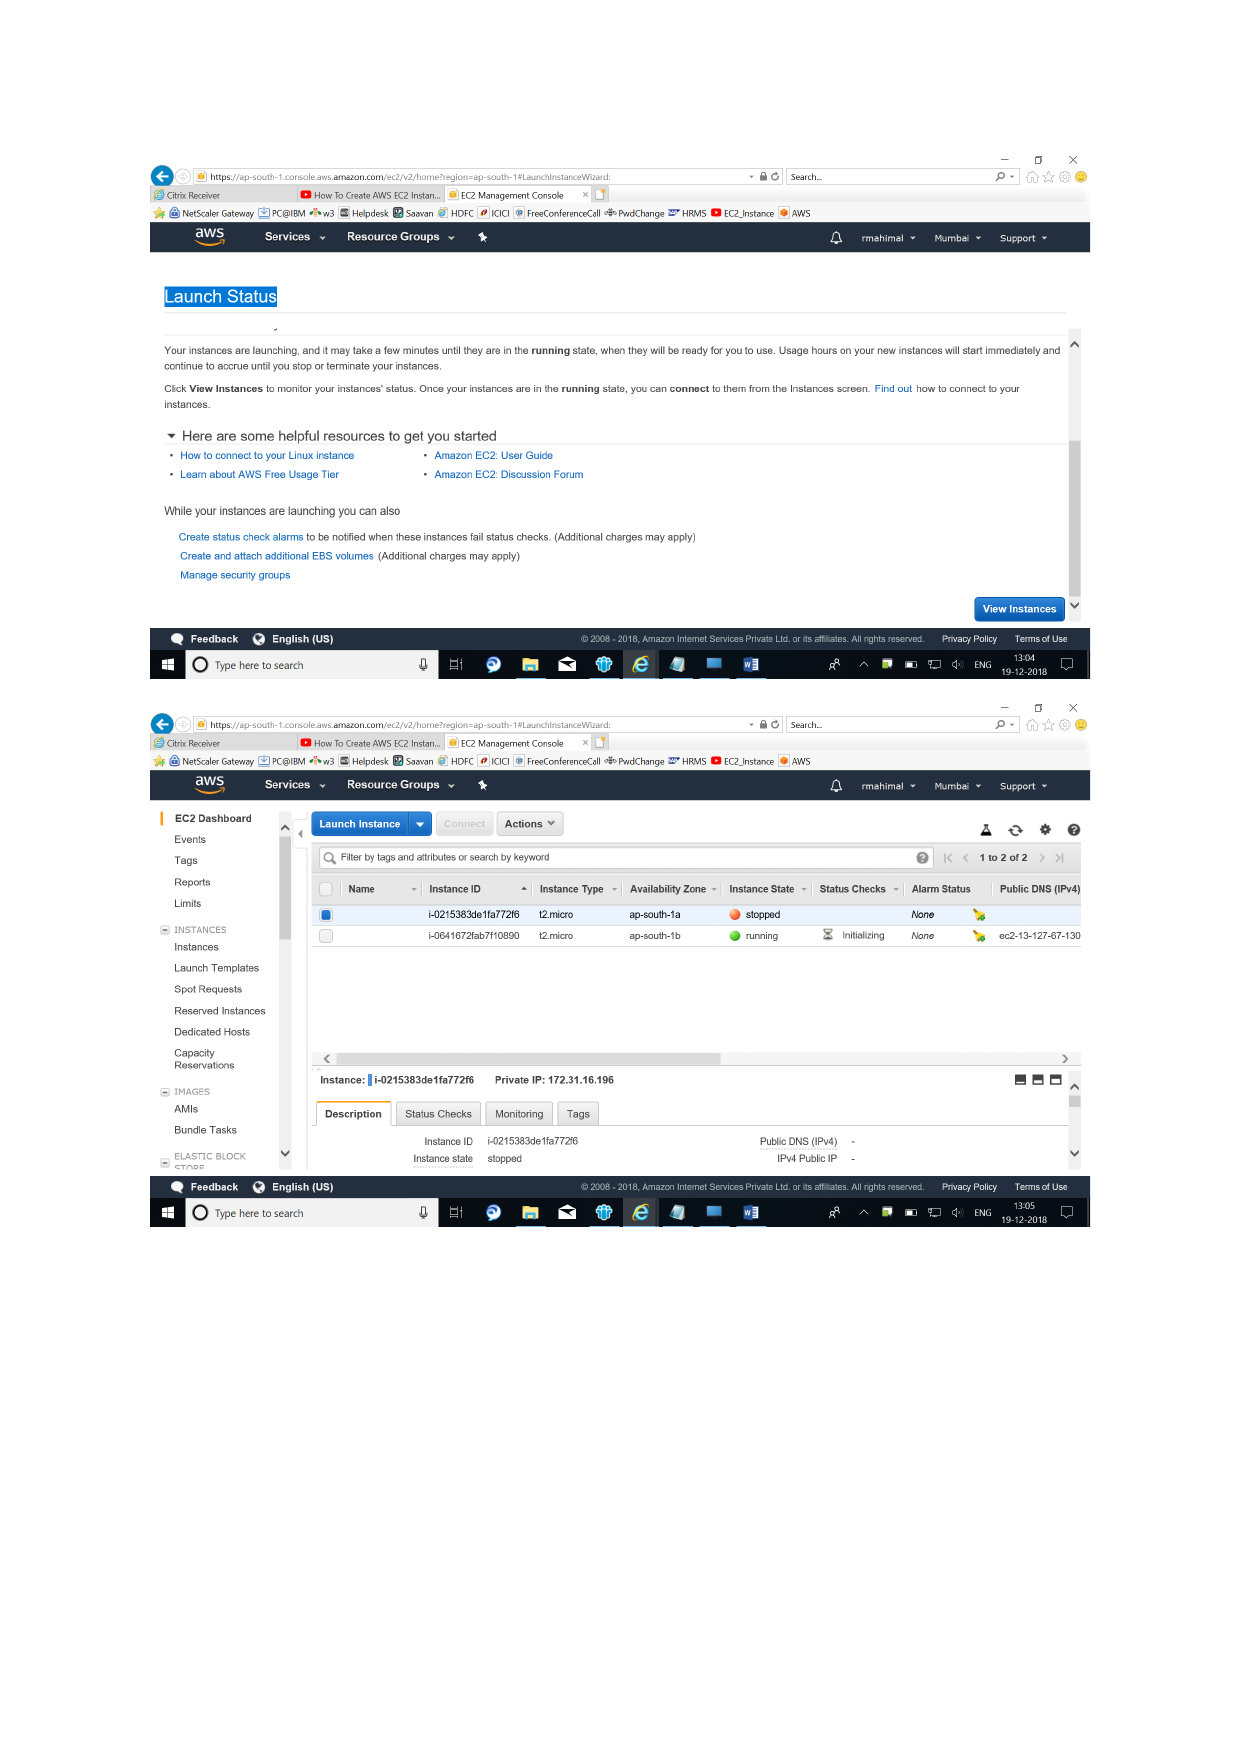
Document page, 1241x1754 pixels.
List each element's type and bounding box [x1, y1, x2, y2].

picture [150, 150, 1091, 679]
picture [157, 720, 168, 729]
picture [150, 697, 1091, 1227]
picture [157, 172, 168, 181]
